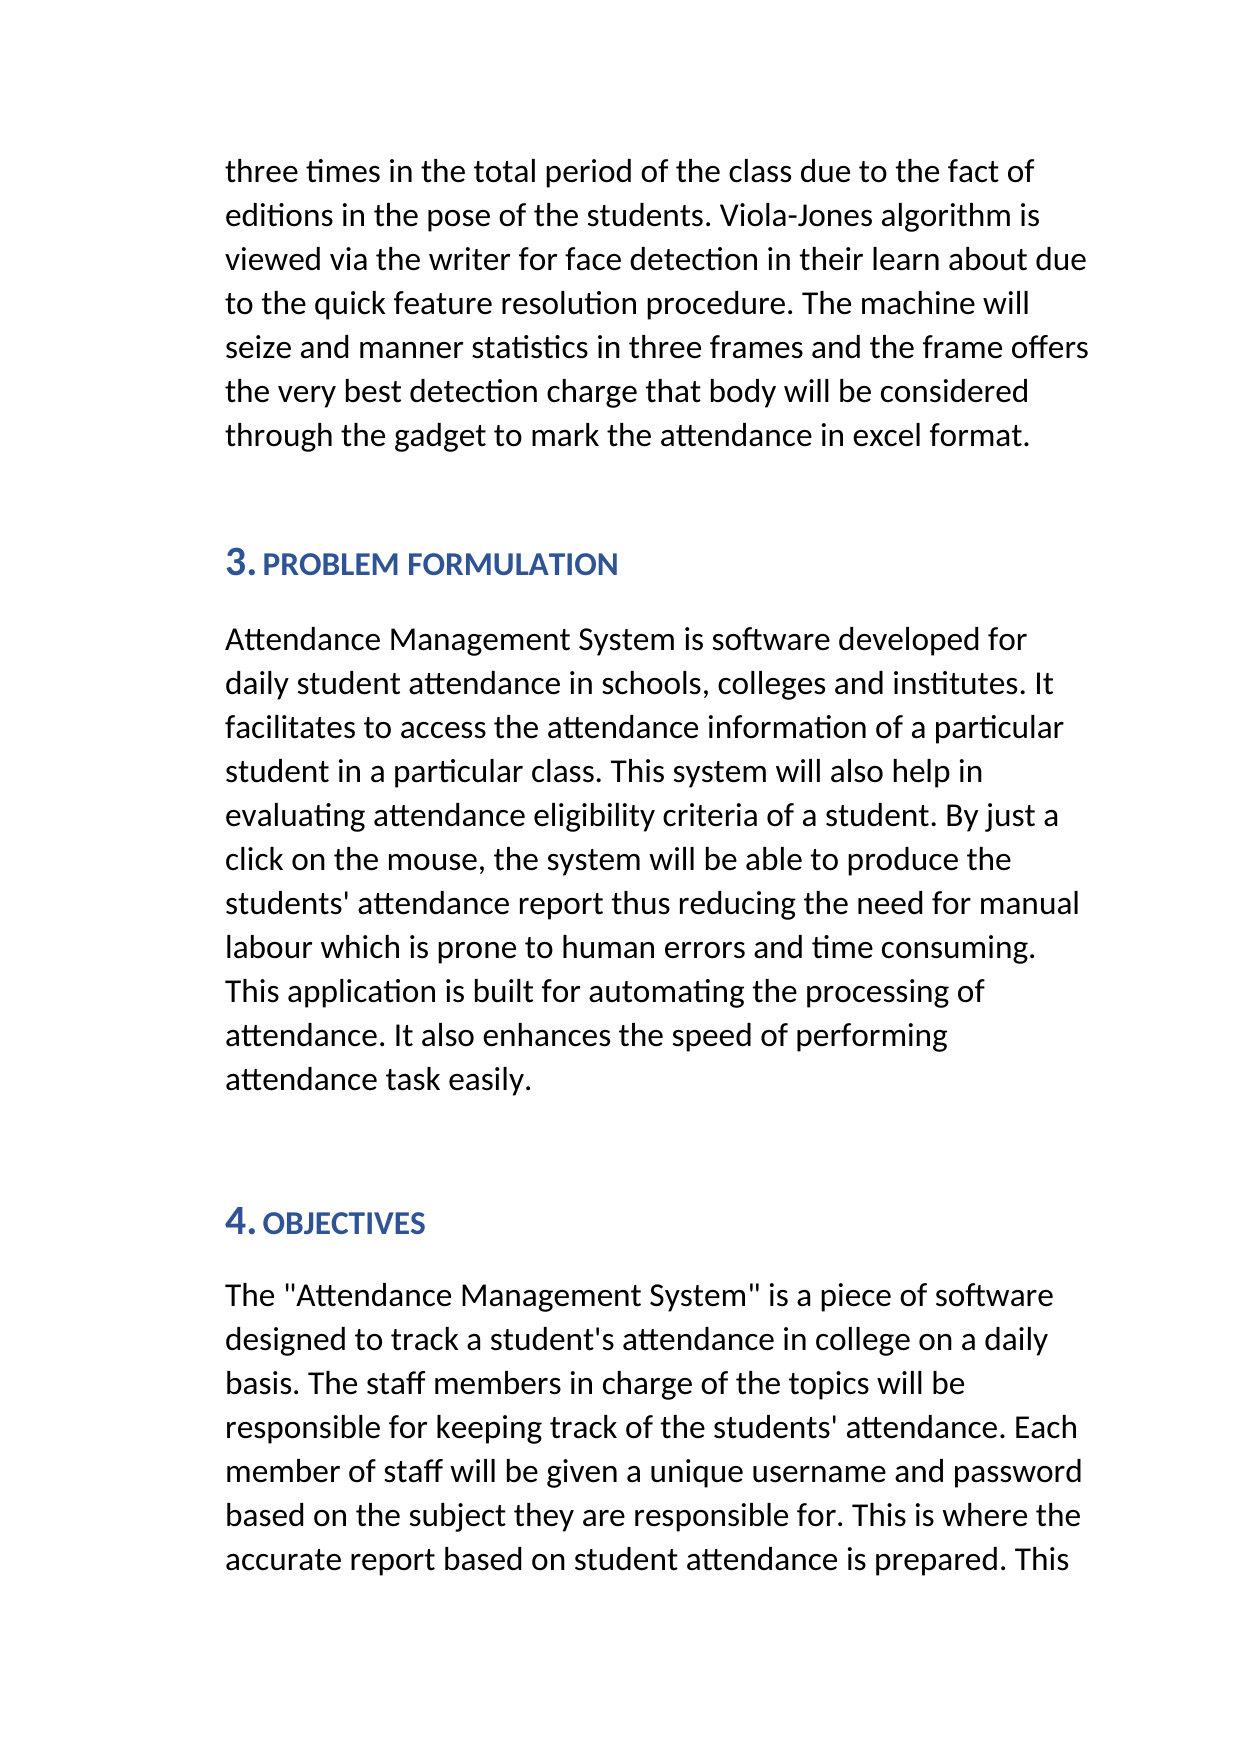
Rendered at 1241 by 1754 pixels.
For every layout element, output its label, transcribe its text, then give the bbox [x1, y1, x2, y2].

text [225, 150, 1090, 326]
subtitle PROBLEM FORMULATION [225, 535, 1090, 586]
text This application is built for automating the processing of attendance. It also enhances the speed of performing attendance task easily. [225, 970, 1090, 1099]
text Attendance Management System is software developed for daily student attendance in schools, colleges and institutes. It facilitates to access the attendance information of a particular student in a particular class. This system will also help in evaluating attendance eligibility criteria of a student. By just a click on the mouse, the system will be able to produce the students' attendance report thus reducing the need for manual labour which is prone to human errors and time consuming. [225, 618, 1090, 967]
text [225, 1274, 1090, 1578]
subtitle OBJECTIVES [225, 1194, 1090, 1245]
